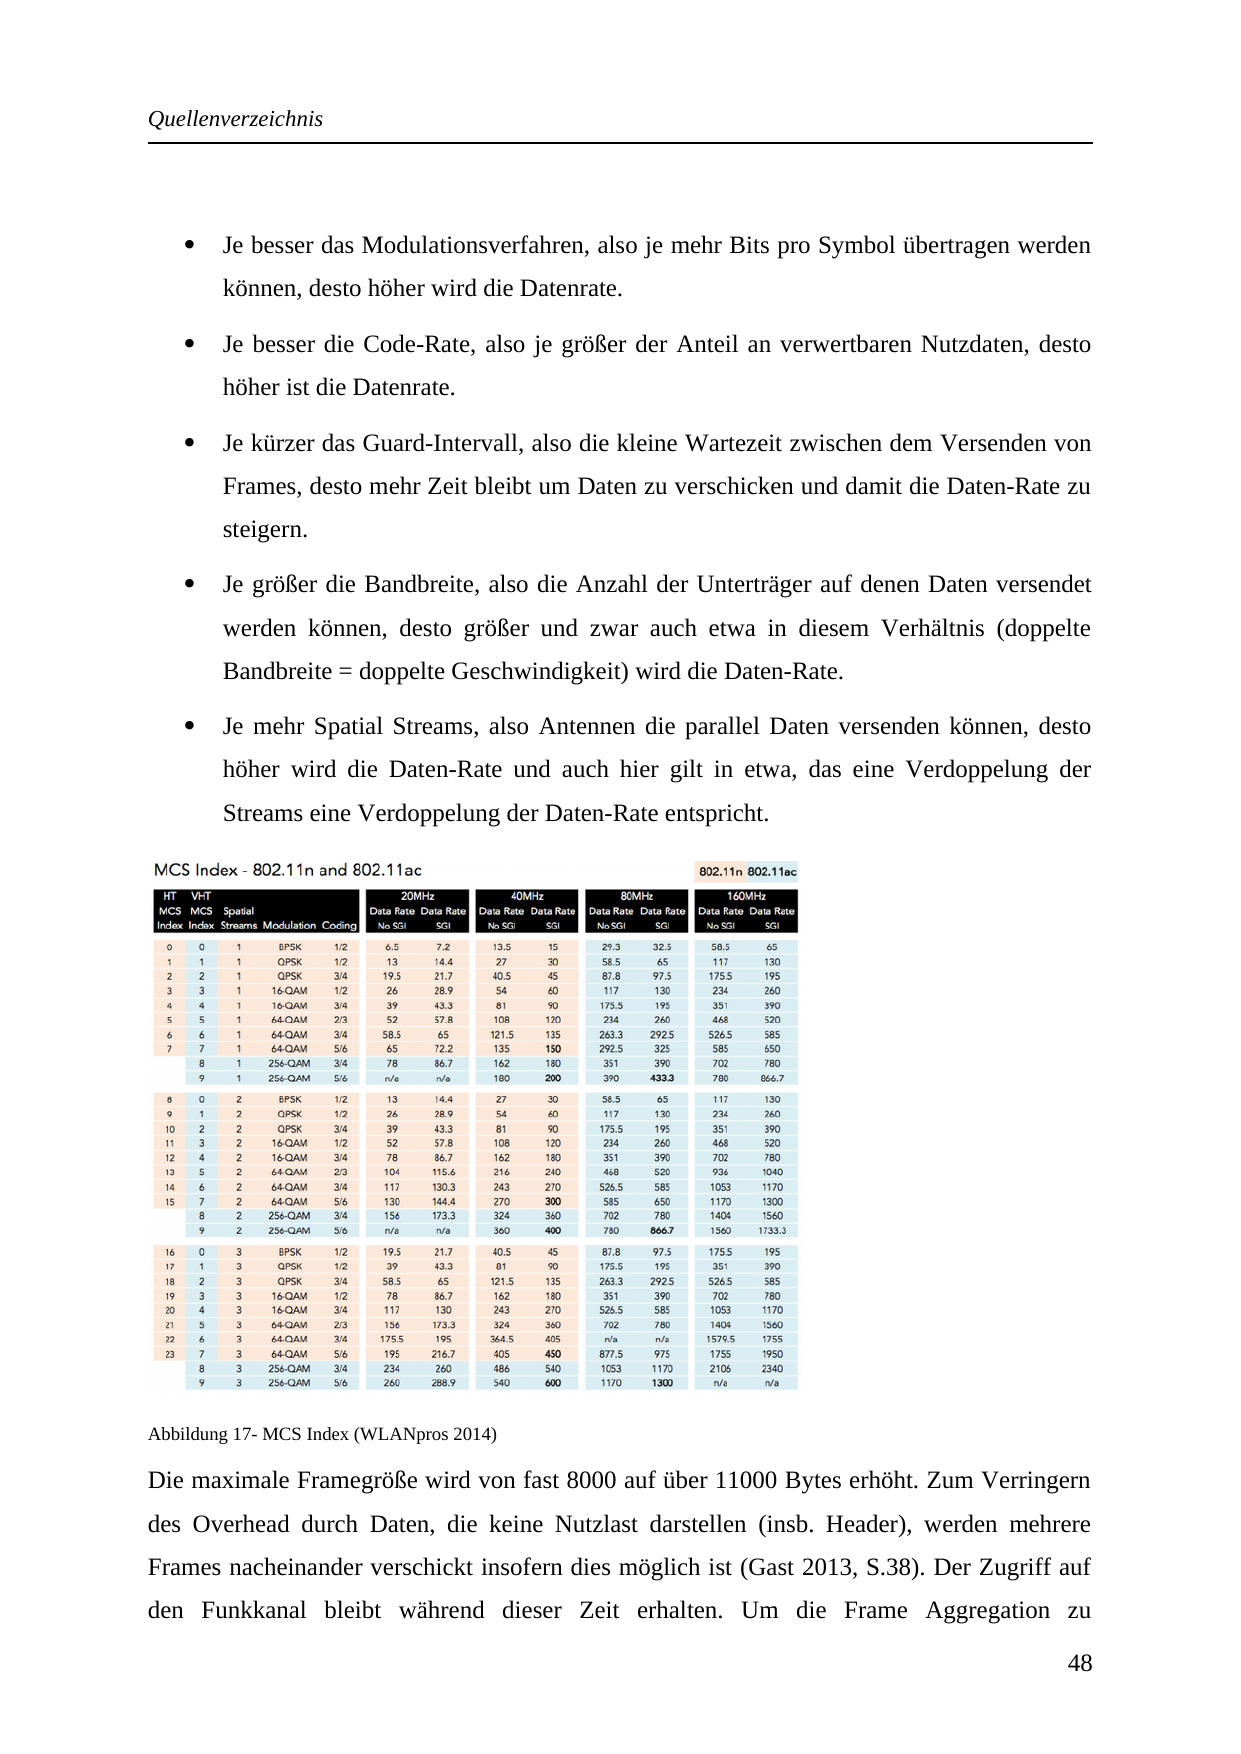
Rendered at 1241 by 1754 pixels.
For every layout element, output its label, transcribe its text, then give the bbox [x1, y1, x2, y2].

picture [147, 853, 804, 1398]
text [148, 1466, 1093, 1624]
list Je besser das Modulationsverfahren, also je mehr Bits pro Symbol übertragen werden können, desto höher wird die Datenrate. [185, 230, 1093, 302]
list Je besser die Code-Rate, also je größer der Anteil an verwertbaren Nutzdaten, desto höher ist die Datenrate. [185, 329, 1093, 401]
list Je kürzer das Guard-Intervall, also die kleine Wartezeit zwischen dem Versenden von Frames, desto mehr Zeit bleibt um Daten zu verschicken und damit die Daten-Rate zu steigern. [185, 428, 1093, 543]
list Je mehr Spatial Streams, also Antennen die parallel Daten versenden können, desto höher wird die Daten-Rate und auch hier gilt in etwa, das eine Verdoppelung der Streams eine Verdoppelung der Daten-Rate entspricht. [185, 711, 1093, 826]
list Je größer die Bandbreite, also die Anzahl der Unterträger auf denen Daten versendet werden können, desto größer und zwar auch etwa in diesem Verhältnis (doppelte Bandbreite = doppelte Geschwindigkeit) wird die Daten-Rate. [185, 569, 1093, 684]
